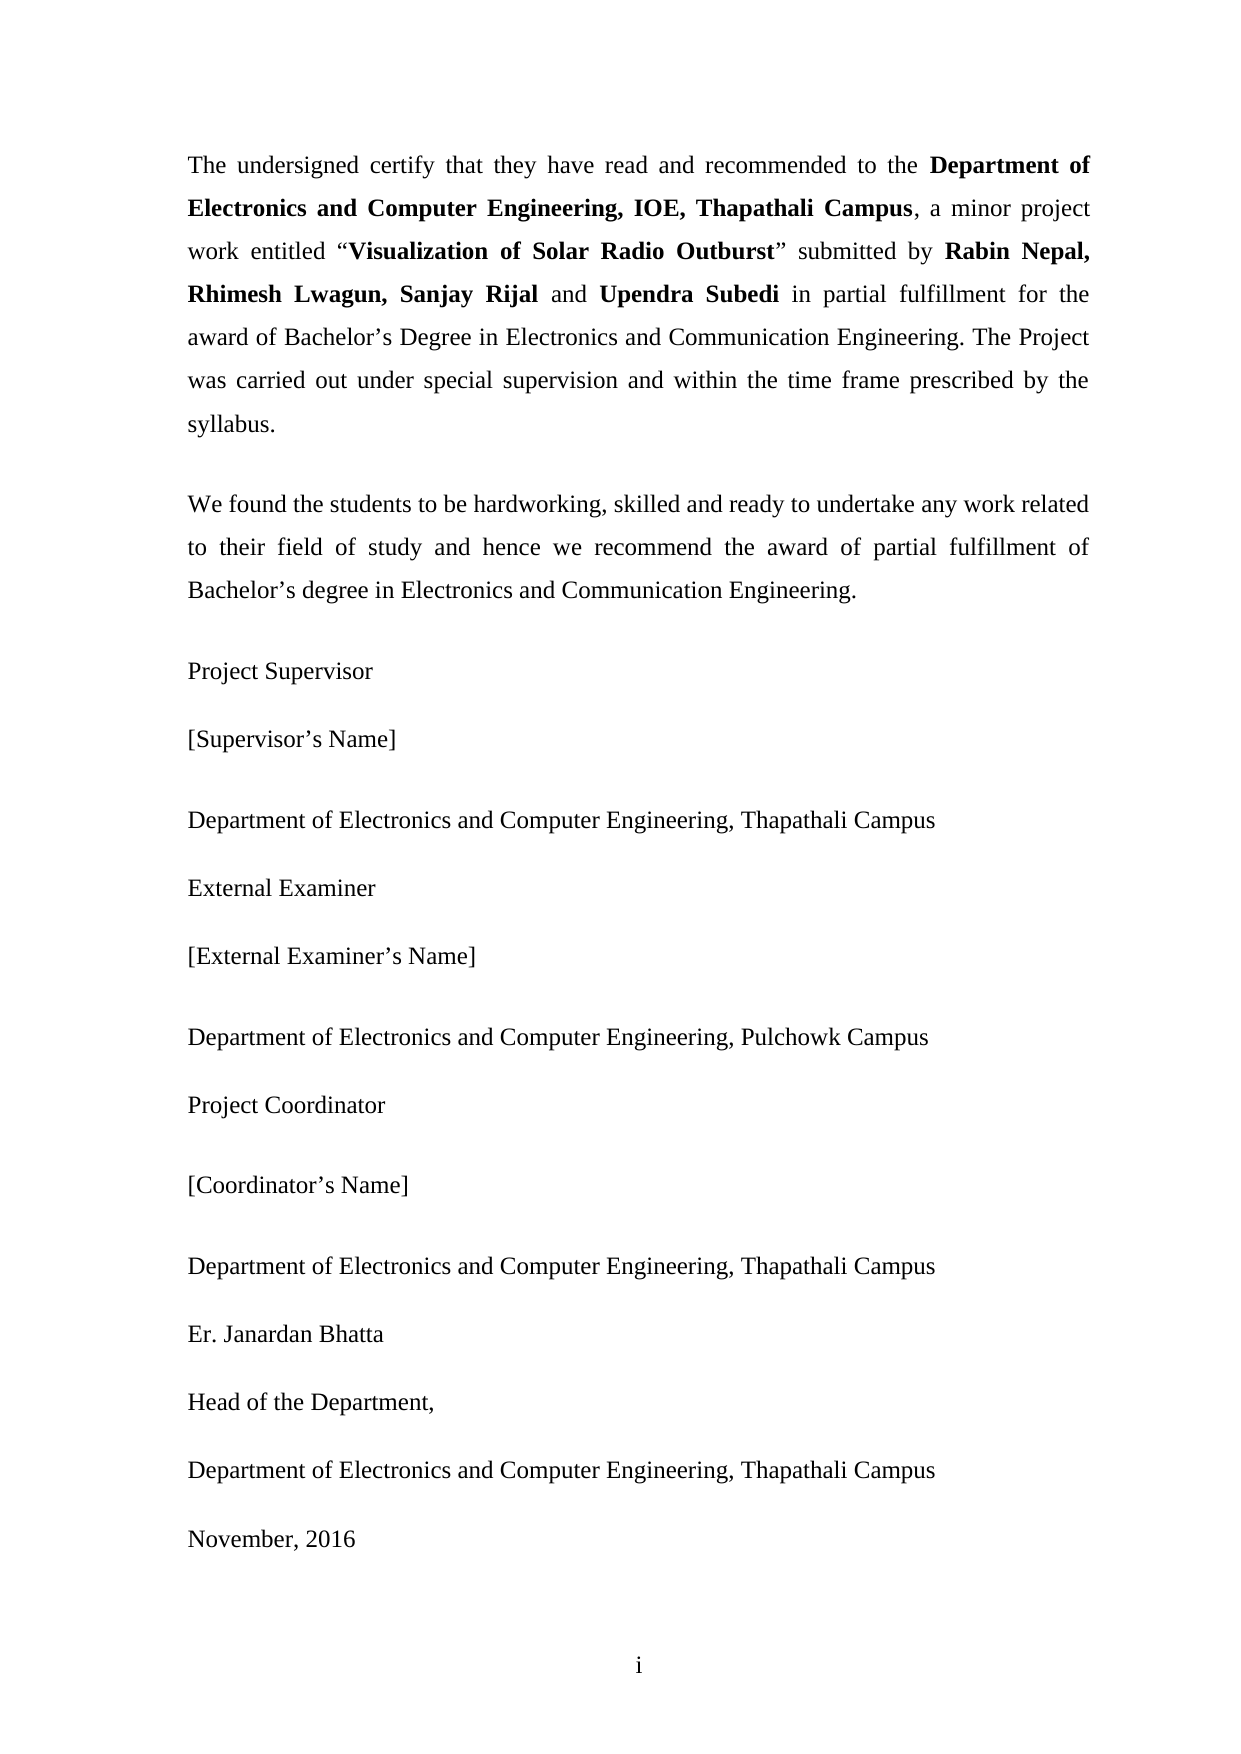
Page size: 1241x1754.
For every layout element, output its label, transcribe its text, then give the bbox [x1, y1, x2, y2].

text We found the students to be hardworking, skilled and ready to undertake any work related to their field of study and hence we recommend the award of partial fulfillment of Bachelor’s degree in Electronics and Communication Engineering. [187, 489, 1090, 604]
text November, 2016 [187, 1524, 1126, 1552]
text Project Coordinator [187, 1090, 1090, 1119]
text [External Examiner’s Name] [187, 941, 1090, 970]
text Project Supervisor [187, 656, 1090, 685]
text The undersigned certify that they have read and recommended to the Department of Electronics and Computer Engineering, IOE, Thapathali Campus, a minor project work entitled “Visualization of Solar Radio Outburst” submitted by Rabin Nepal, Rhimesh Lwagun, Sanjay Rijal and Upendra Subedi in partial fulfillment for the award of Bachelor’s Degree in Electronics and Communication Engineering. The Project was carried out under special supervision and within the time frame prescribed by the syllabus. [187, 150, 1090, 437]
text Head of the Department, [187, 1387, 1090, 1416]
text [Coordinator’s Name] [187, 1171, 1090, 1199]
text Department of Electronics and Computer Engineering, Pulchowk Campus [187, 1022, 1090, 1051]
text Department of Electronics and Computer Engineering, Thapathali Campus [187, 1251, 1090, 1280]
text Department of Electronics and Computer Engineering, Thapathali Campus [187, 1456, 1090, 1484]
text Department of Electronics and Computer Engineering, Thapathali Campus [187, 805, 1090, 834]
text [Supervisor’s Name] [187, 724, 1090, 753]
text Er. Janardan Bhatta [187, 1319, 1090, 1348]
text External Examiner [187, 873, 1090, 902]
